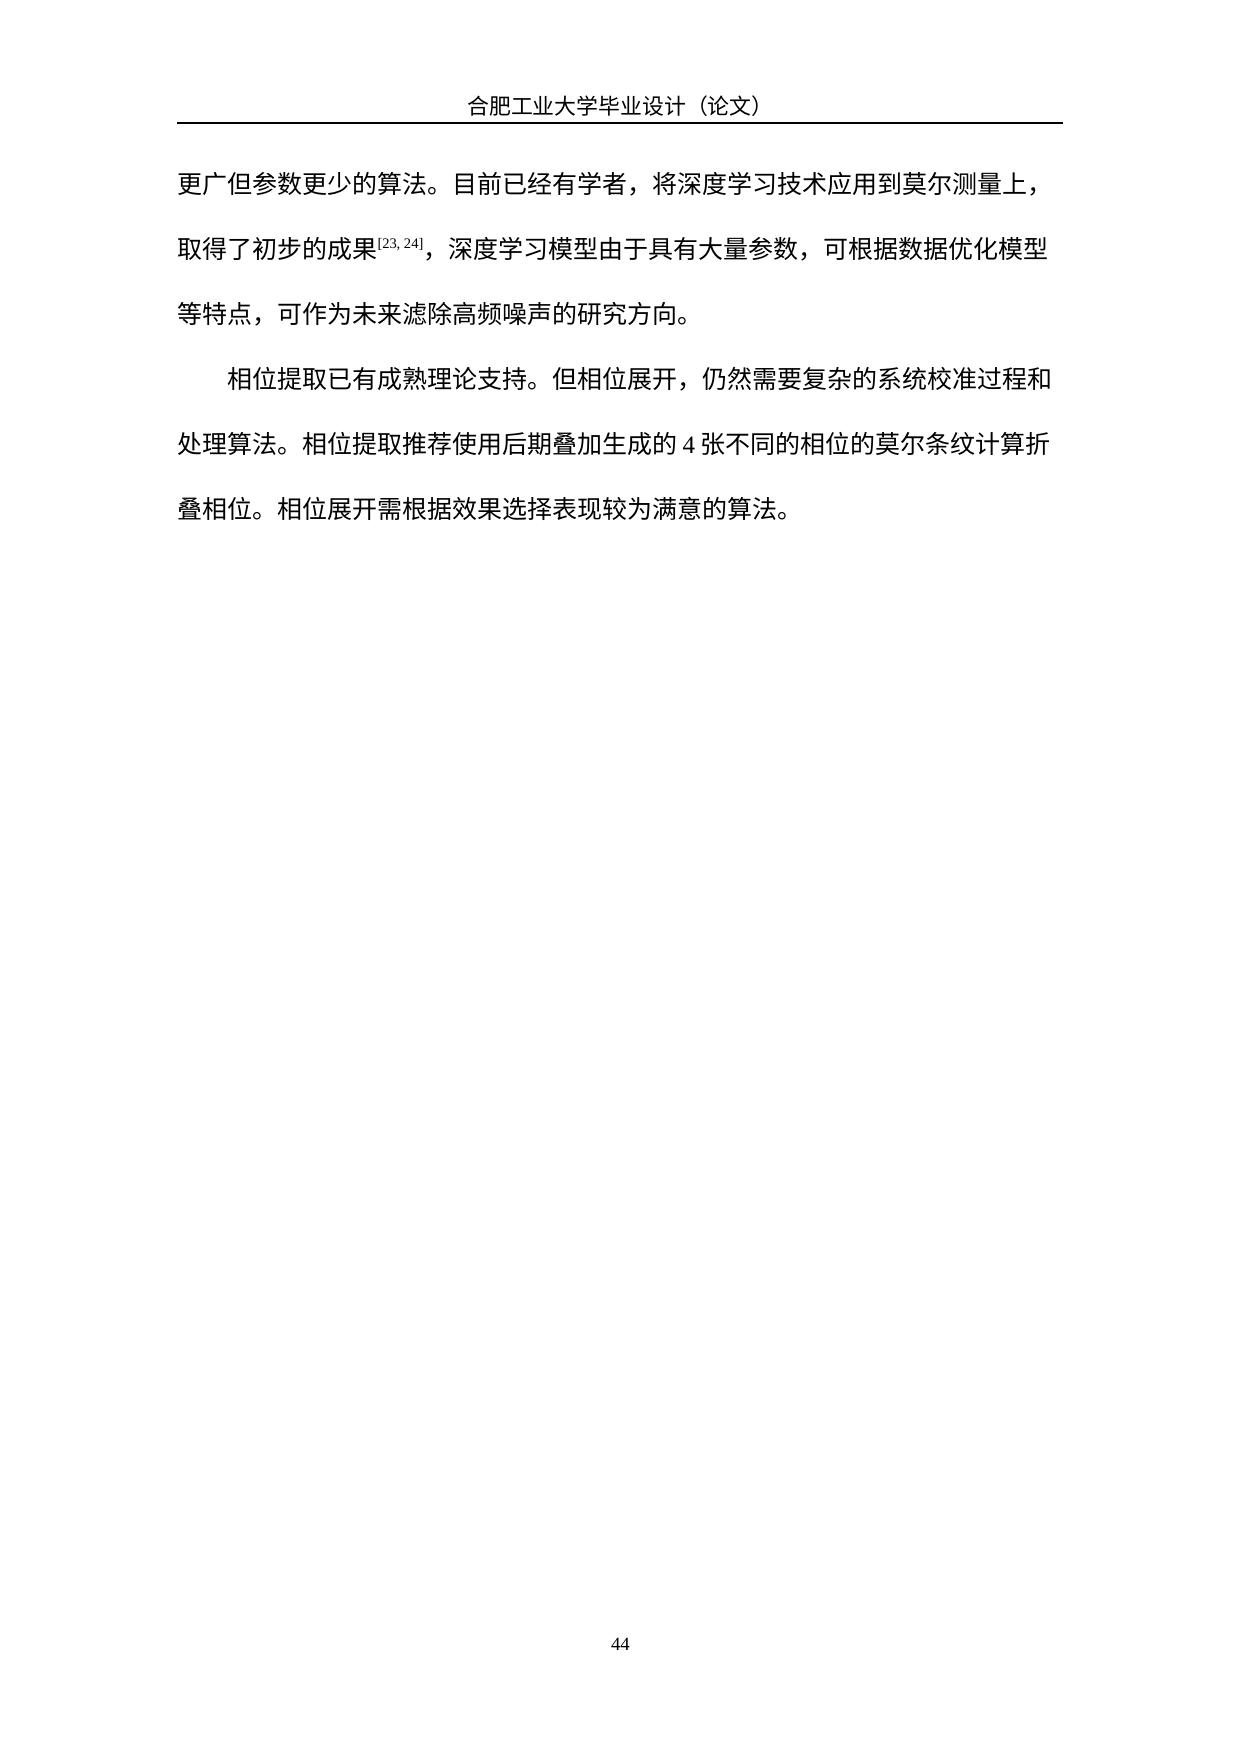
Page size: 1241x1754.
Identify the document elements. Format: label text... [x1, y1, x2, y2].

text 相位提取已有成熟理论支持。但相位展开，仍然需要复杂的系统校准过程和处理算法。相位提取推荐使用后期叠加生成的4张不同的相位的莫尔条纹计算折叠相位。相位展开需根据效果选择表现较为满意的算法。 [177, 345, 1063, 540]
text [177, 150, 1063, 345]
